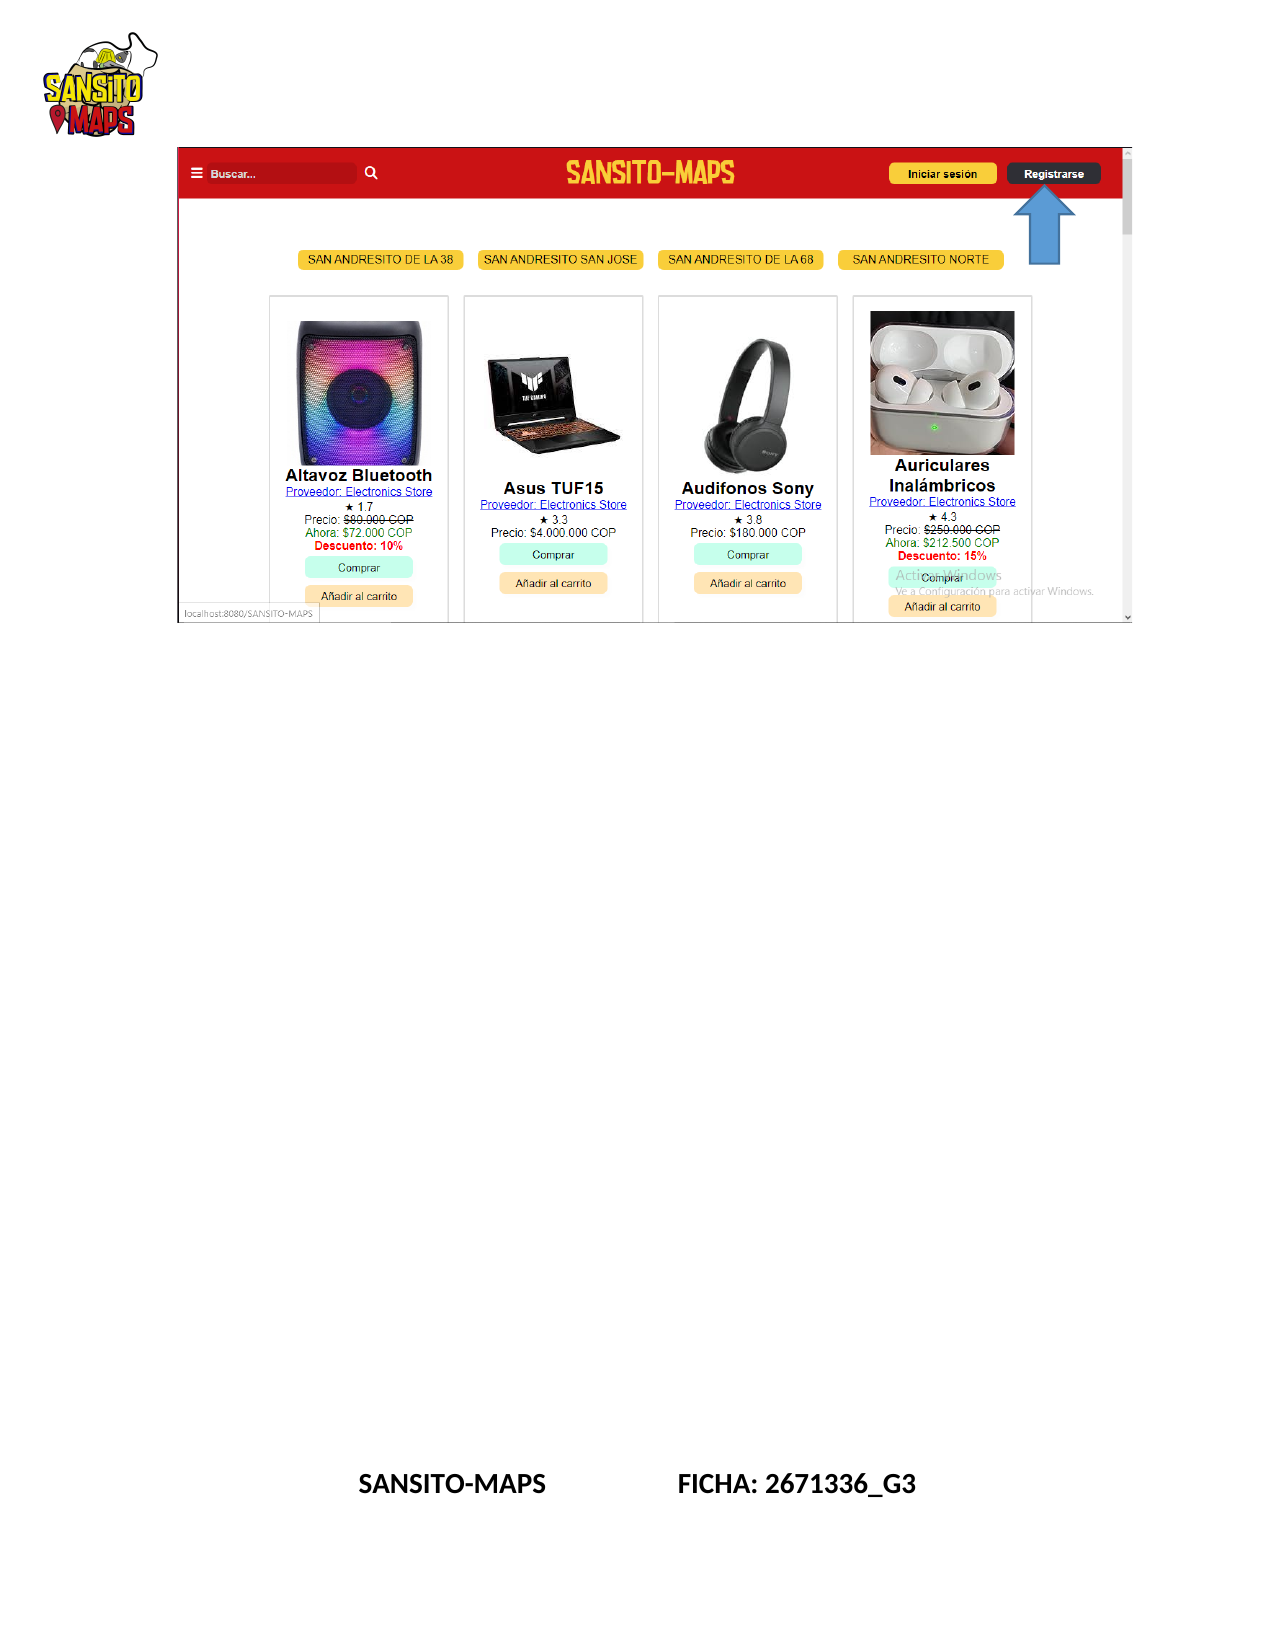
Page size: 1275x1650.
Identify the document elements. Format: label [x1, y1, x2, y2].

picture [177, 147, 1133, 623]
picture [41, 31, 159, 138]
